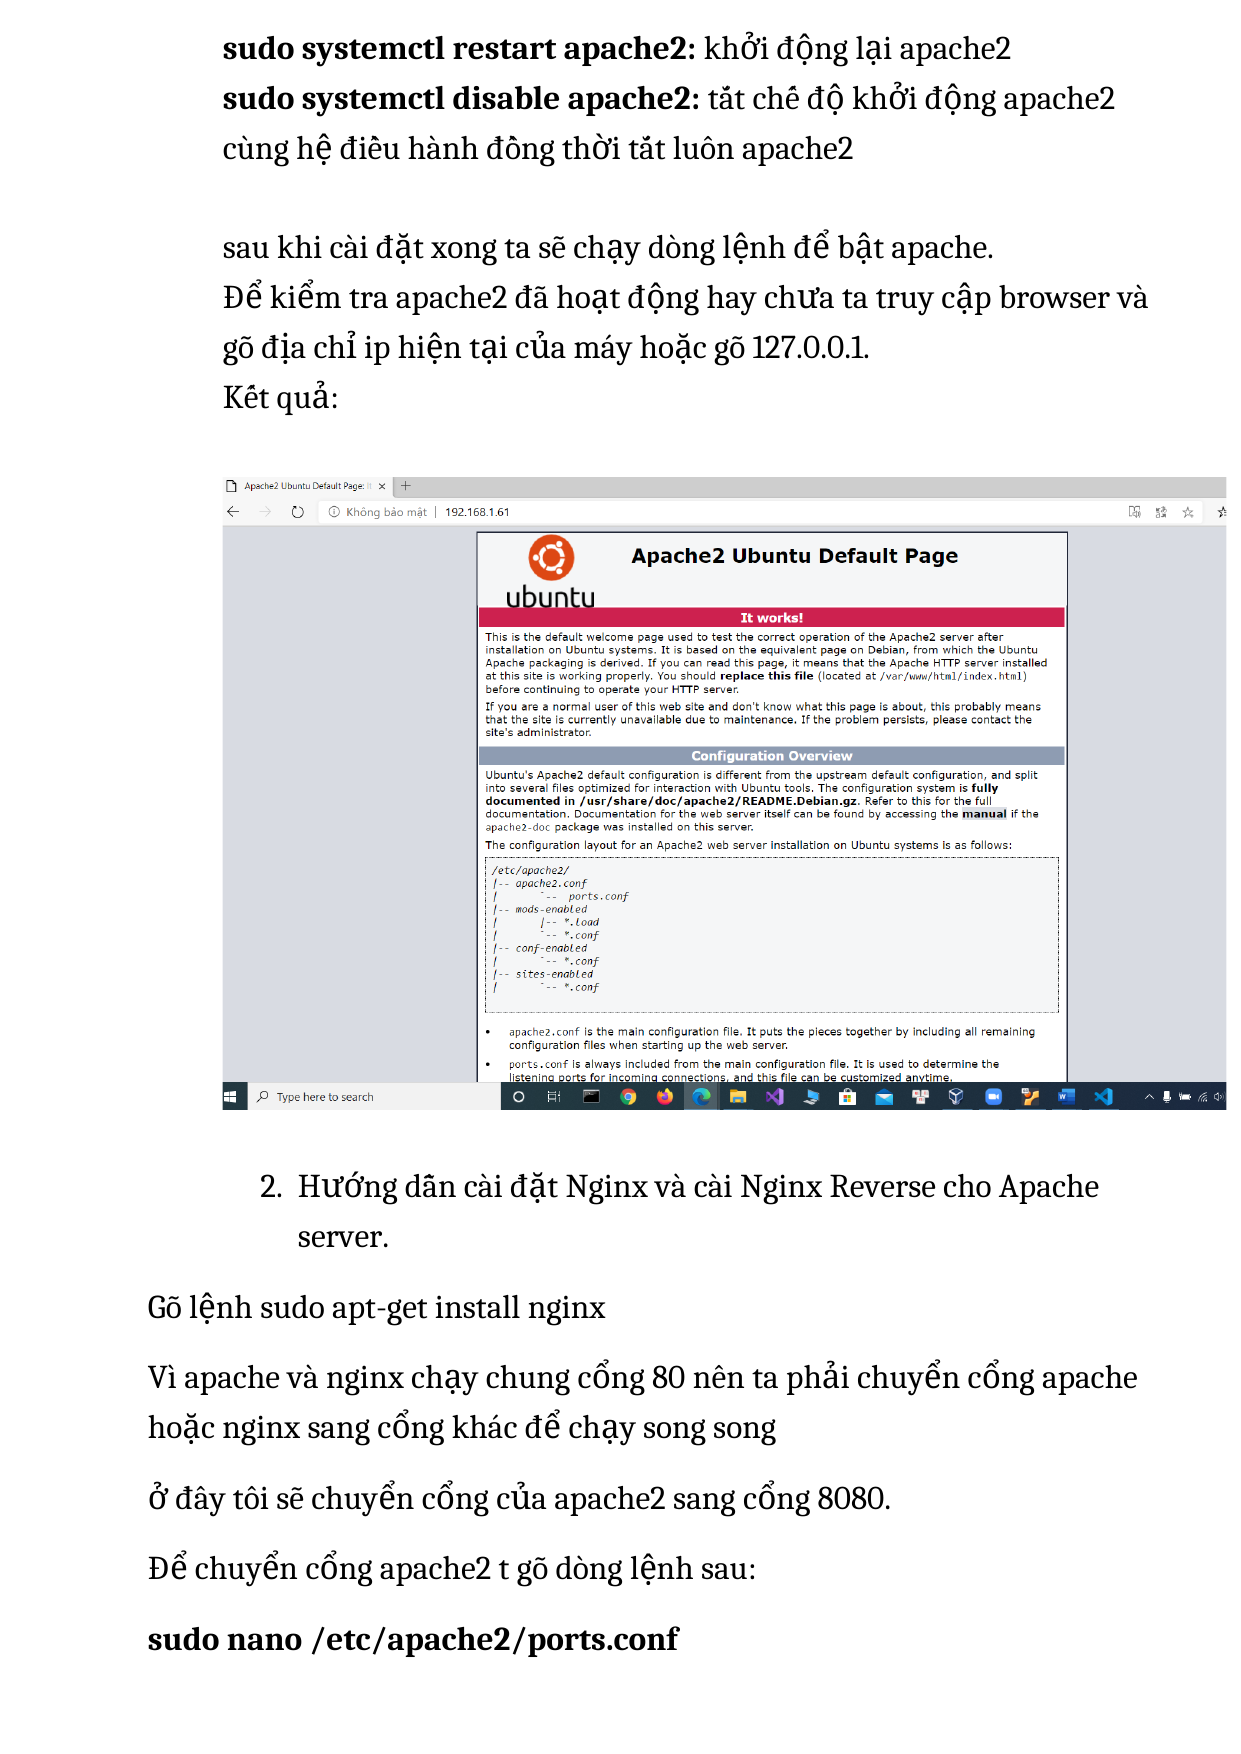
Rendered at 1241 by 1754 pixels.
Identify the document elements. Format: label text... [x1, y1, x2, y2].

list Hướng dẫn cài đặt Nginx và cài Nginx Reverse cho Apache server. [260, 1168, 1152, 1256]
list sudo systemctl restart apache2: khởi động lại apache2 [223, 29, 1152, 68]
list Để kiểm tra apache2 đã hoạt động hay chưa ta truy cập browser và gõ địa chỉ ip hiện tại của máy hoặc gõ 127.0.0.1. [223, 278, 1152, 367]
list Kết quả: [223, 378, 1152, 416]
list sudo systemctl disable apache2: tắt chế độ khởi động apache2 cùng hệ điều hành đồng thời tắt luôn apache2 [223, 79, 1152, 167]
text Để chuyển cổng apache2 t gõ dòng lệnh sau: [148, 1550, 1152, 1588]
list sau khi cài đặt xong ta sẽ chạy dòng lệnh để bật apache. [223, 229, 1152, 267]
text ở đây tôi sẽ chuyển cổng của apache2 sang cổng 8080. [148, 1479, 1152, 1517]
text Vì apache và nginx chạy chung cổng 80 nên ta phải chuyển cổng apache hoặc nginx sang cổng khác để chạy song song [148, 1359, 1152, 1447]
text Gõ lệnh sudo apt-get install nginx [148, 1288, 1152, 1326]
text sudo nano /etc/apache2/ports.conf [148, 1620, 1152, 1659]
picture [222, 477, 1227, 1110]
